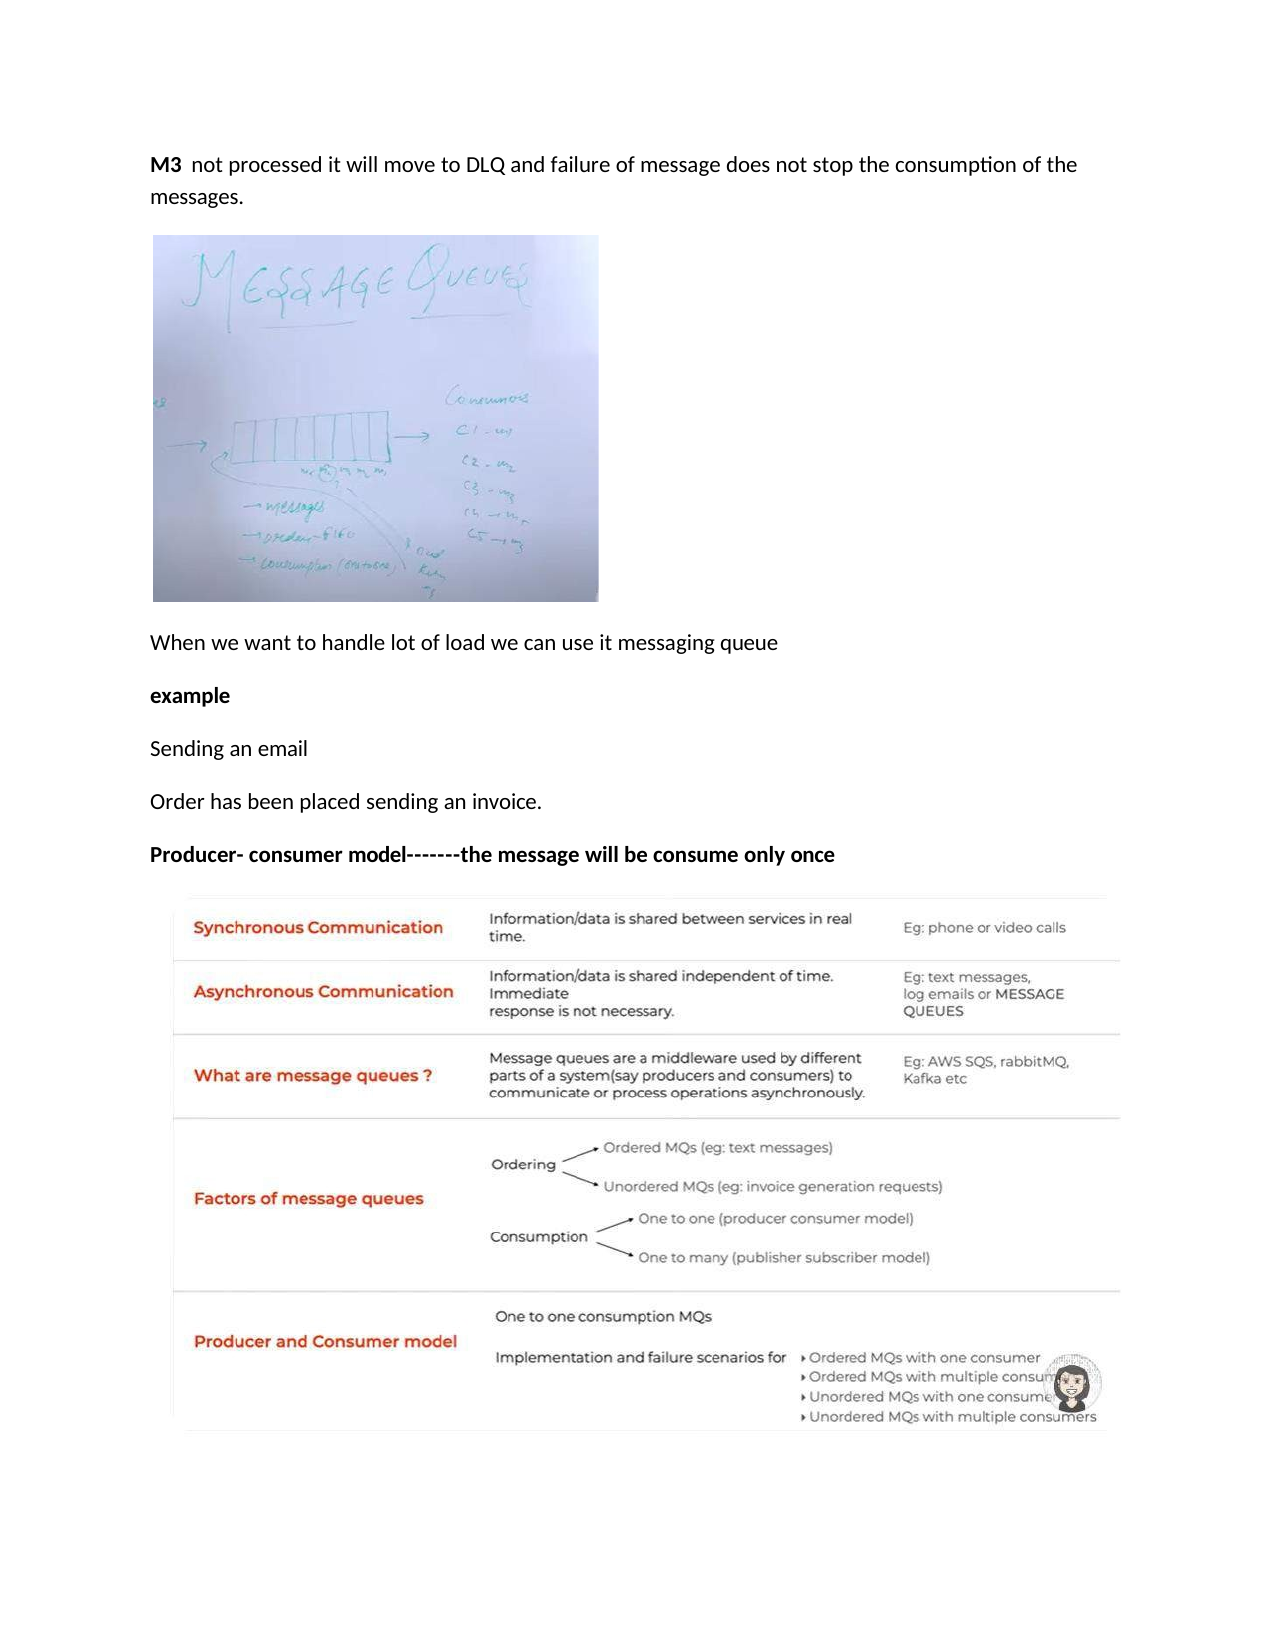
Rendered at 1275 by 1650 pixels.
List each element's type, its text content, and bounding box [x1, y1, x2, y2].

text Order has been placed sending an invoice. [150, 787, 1139, 815]
text When we want to handle lot of load we can use it messaging queue [150, 259, 1139, 656]
text example [150, 681, 1139, 709]
picture [153, 235, 599, 259]
text Sending an email [150, 734, 1139, 762]
picture [168, 893, 1122, 1437]
text Producer- consumer model the message will be consume only once [150, 840, 1139, 868]
text M3 not processed it will move to DLQ and failure of message does not stop the consumption of the messages. [150, 150, 1139, 210]
